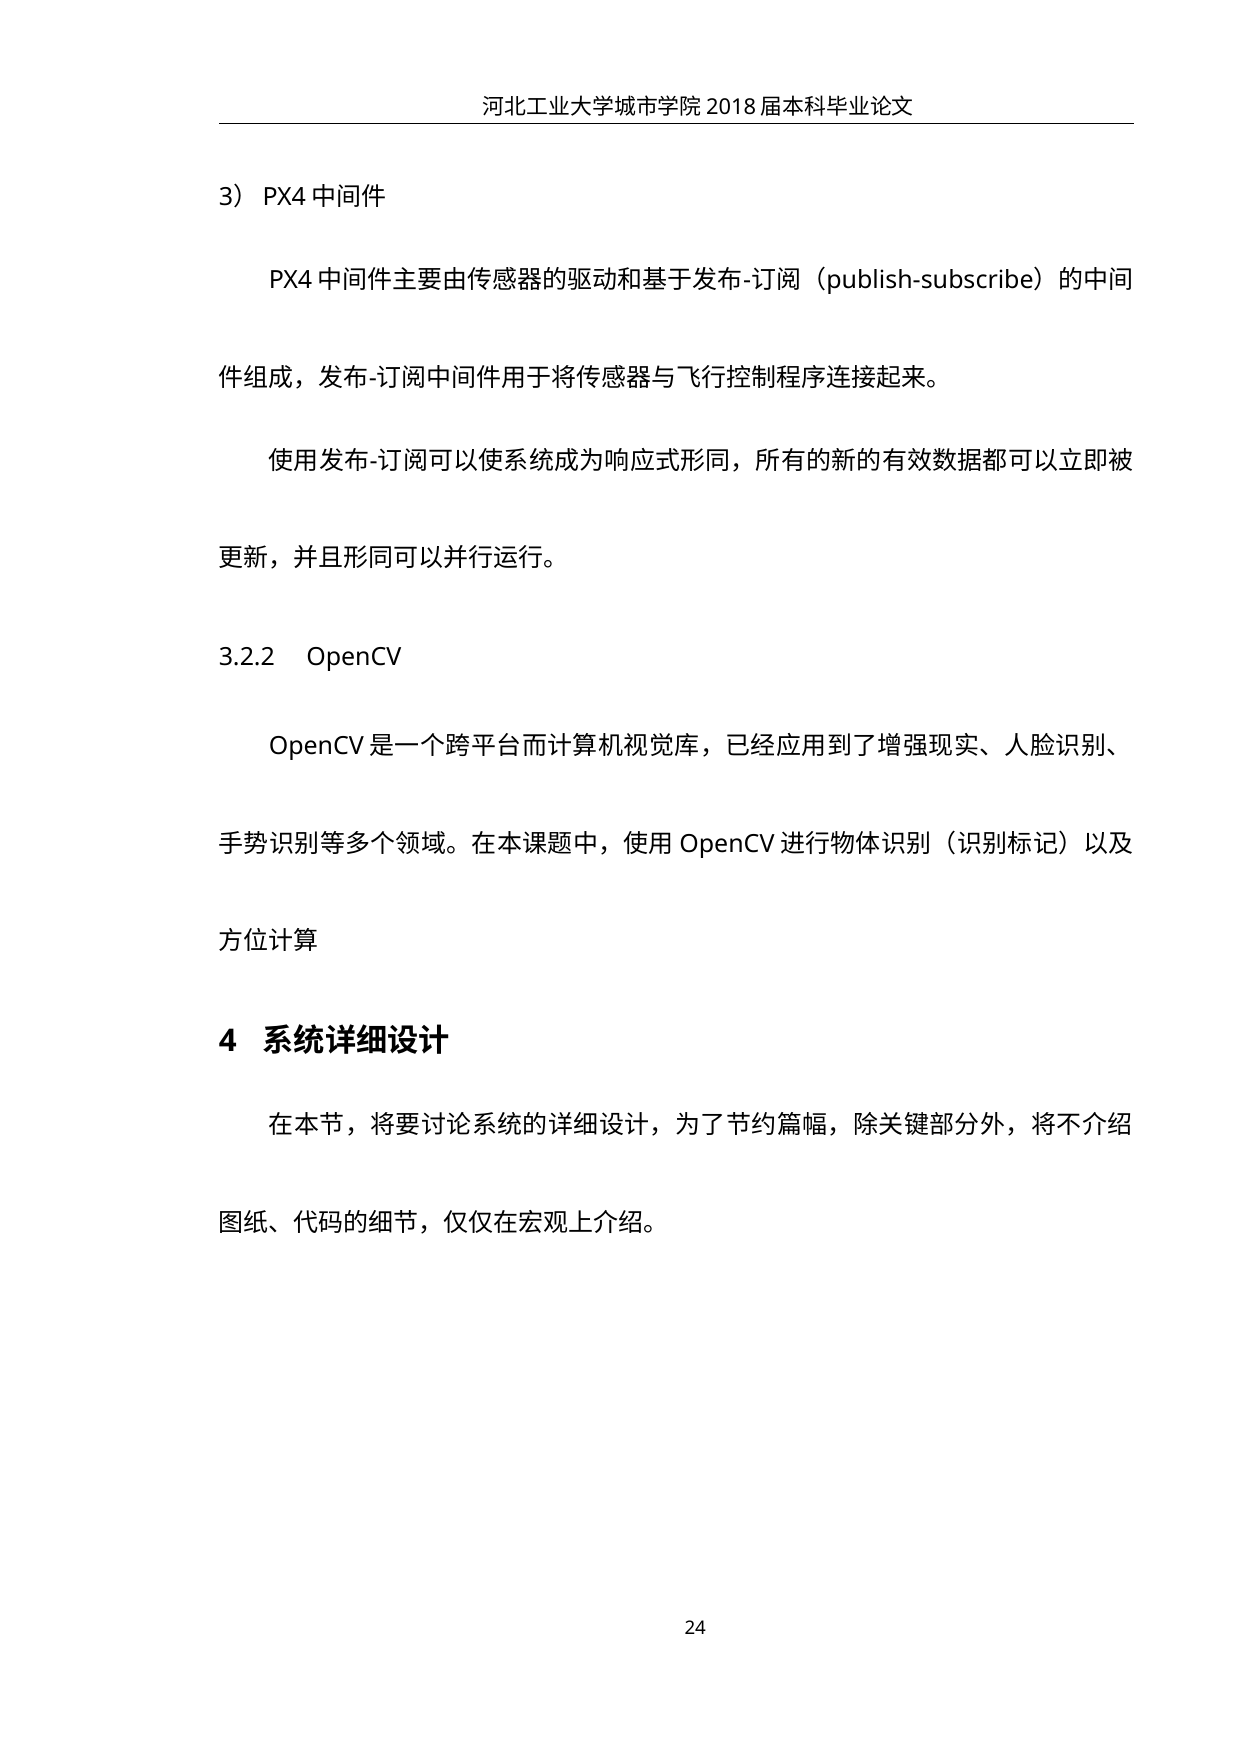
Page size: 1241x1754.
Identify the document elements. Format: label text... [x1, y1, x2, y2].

text 在本节，将要讨论系统的详细设计，为了节约篇幅，除关键部分外，将不介绍图纸、代码的细节，仅仅在宏观上介绍。 [218, 1090, 1134, 1253]
subtitle 系统详细设计 [218, 1006, 1134, 1071]
text 使用发布-订阅可以使系统成为响应式形同，所有的新的有效数据都可以立即被更新，并且形同可以并行运行。 [218, 426, 1134, 588]
title OpenCV [218, 623, 1134, 688]
list PX4中间件 [218, 162, 1134, 227]
text OpenCV是一个跨平台而计算机视觉库，已经应用到了增强现实、人脸识别、手势识别等多个领域。在本课题中，使用OpenCV进行物体识别（识别标记）以及方位计算 [218, 711, 1134, 971]
text PX4中间件主要由传感器的驱动和基于发布-订阅（publish-subscribe）的中间件组成，发布-订阅中间件用于将传感器与飞行控制程序连接起来。 [218, 245, 1134, 408]
